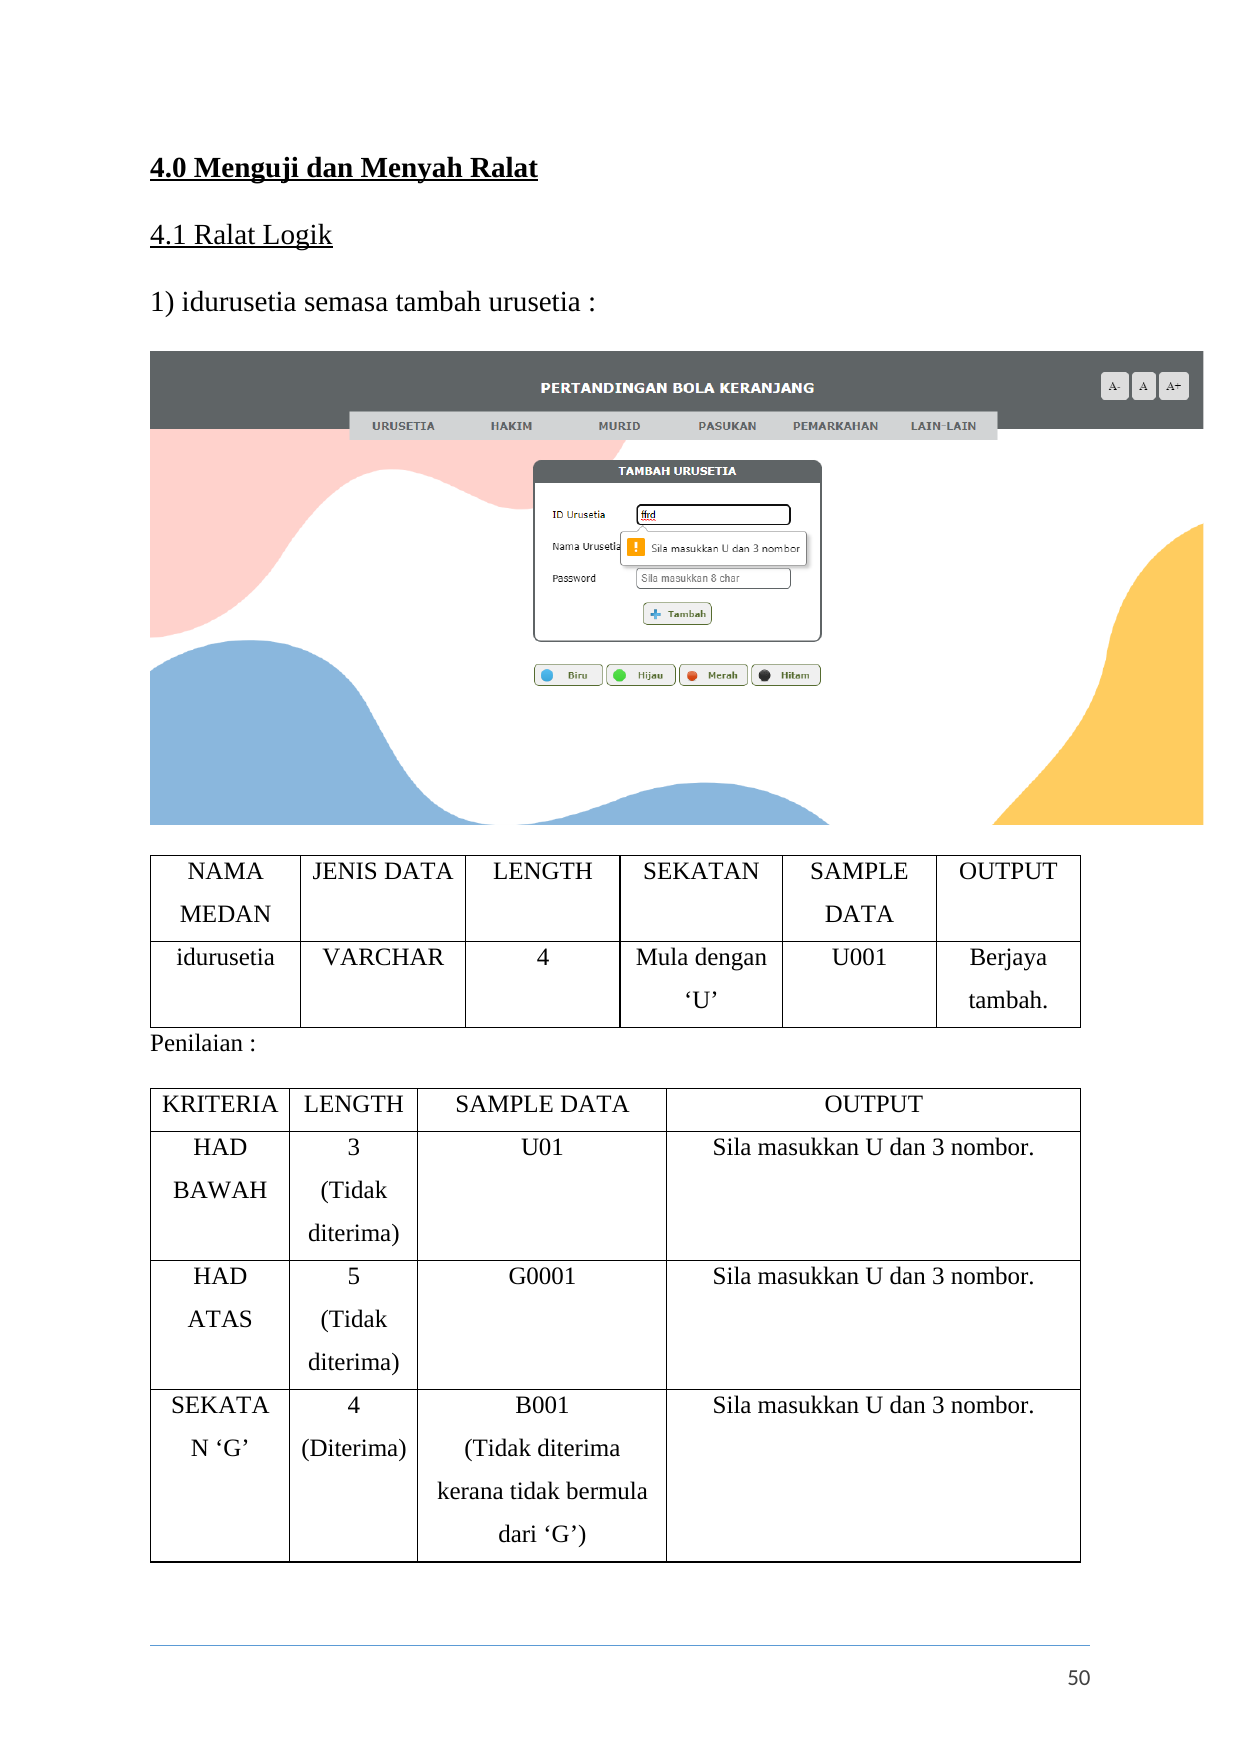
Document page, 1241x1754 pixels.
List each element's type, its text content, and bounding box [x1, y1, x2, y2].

table_header LENGTH [290, 1089, 417, 1131]
table_header NAMA MEDAN [151, 856, 300, 941]
table_cell U001 [783, 942, 936, 1027]
table_header SEKATAN [621, 856, 782, 941]
table_cell G0001 [418, 1261, 666, 1389]
text 4.0 Menguji dan Menyah Ralat [150, 150, 1090, 183]
table_header SAMPLE DATA [783, 856, 936, 941]
table_header OUTPUT [937, 856, 1080, 941]
table_cell SEKATAN ‘G’ [151, 1390, 289, 1561]
table_header OUTPUT [667, 1089, 1080, 1131]
table_cell idurusetia [151, 942, 300, 1027]
table_header SAMPLE DATA [418, 1089, 666, 1131]
text 1) idurusetia semasa tambah urusetia : [150, 284, 1090, 317]
table_cell 5 (Tidak diterima) [290, 1261, 417, 1389]
table_header JENIS DATA [301, 856, 465, 941]
table_cell 4 (Diterima) [290, 1390, 417, 1561]
table_cell 4 [466, 942, 619, 1027]
table_header LENGTH [466, 856, 619, 941]
picture [150, 351, 1204, 825]
table_cell HAD ATAS [151, 1261, 289, 1389]
table_cell Sila masukkan U dan 3 nombor. [667, 1390, 1080, 1561]
text Penilaian : [150, 1028, 1090, 1057]
table_header KRITERIA [151, 1089, 289, 1131]
table_cell Berjaya tambah. [937, 942, 1080, 1027]
table_cell Sila masukkan U dan 3 nombor. [667, 1132, 1080, 1260]
text 4.1 Ralat Logik [150, 217, 1090, 251]
table_cell U01 [418, 1132, 666, 1260]
table_cell Mula dengan ‘U’ [621, 942, 782, 1027]
table_cell Sila masukkan U dan 3 nombor. [667, 1261, 1080, 1389]
table_cell VARCHAR [301, 942, 465, 1027]
table_cell HAD BAWAH [151, 1132, 289, 1260]
table_cell 3 (Tidak diterima) [290, 1132, 417, 1260]
table_cell B001 (Tidak diterima kerana tidak bermula dari ‘G’) [418, 1390, 666, 1561]
